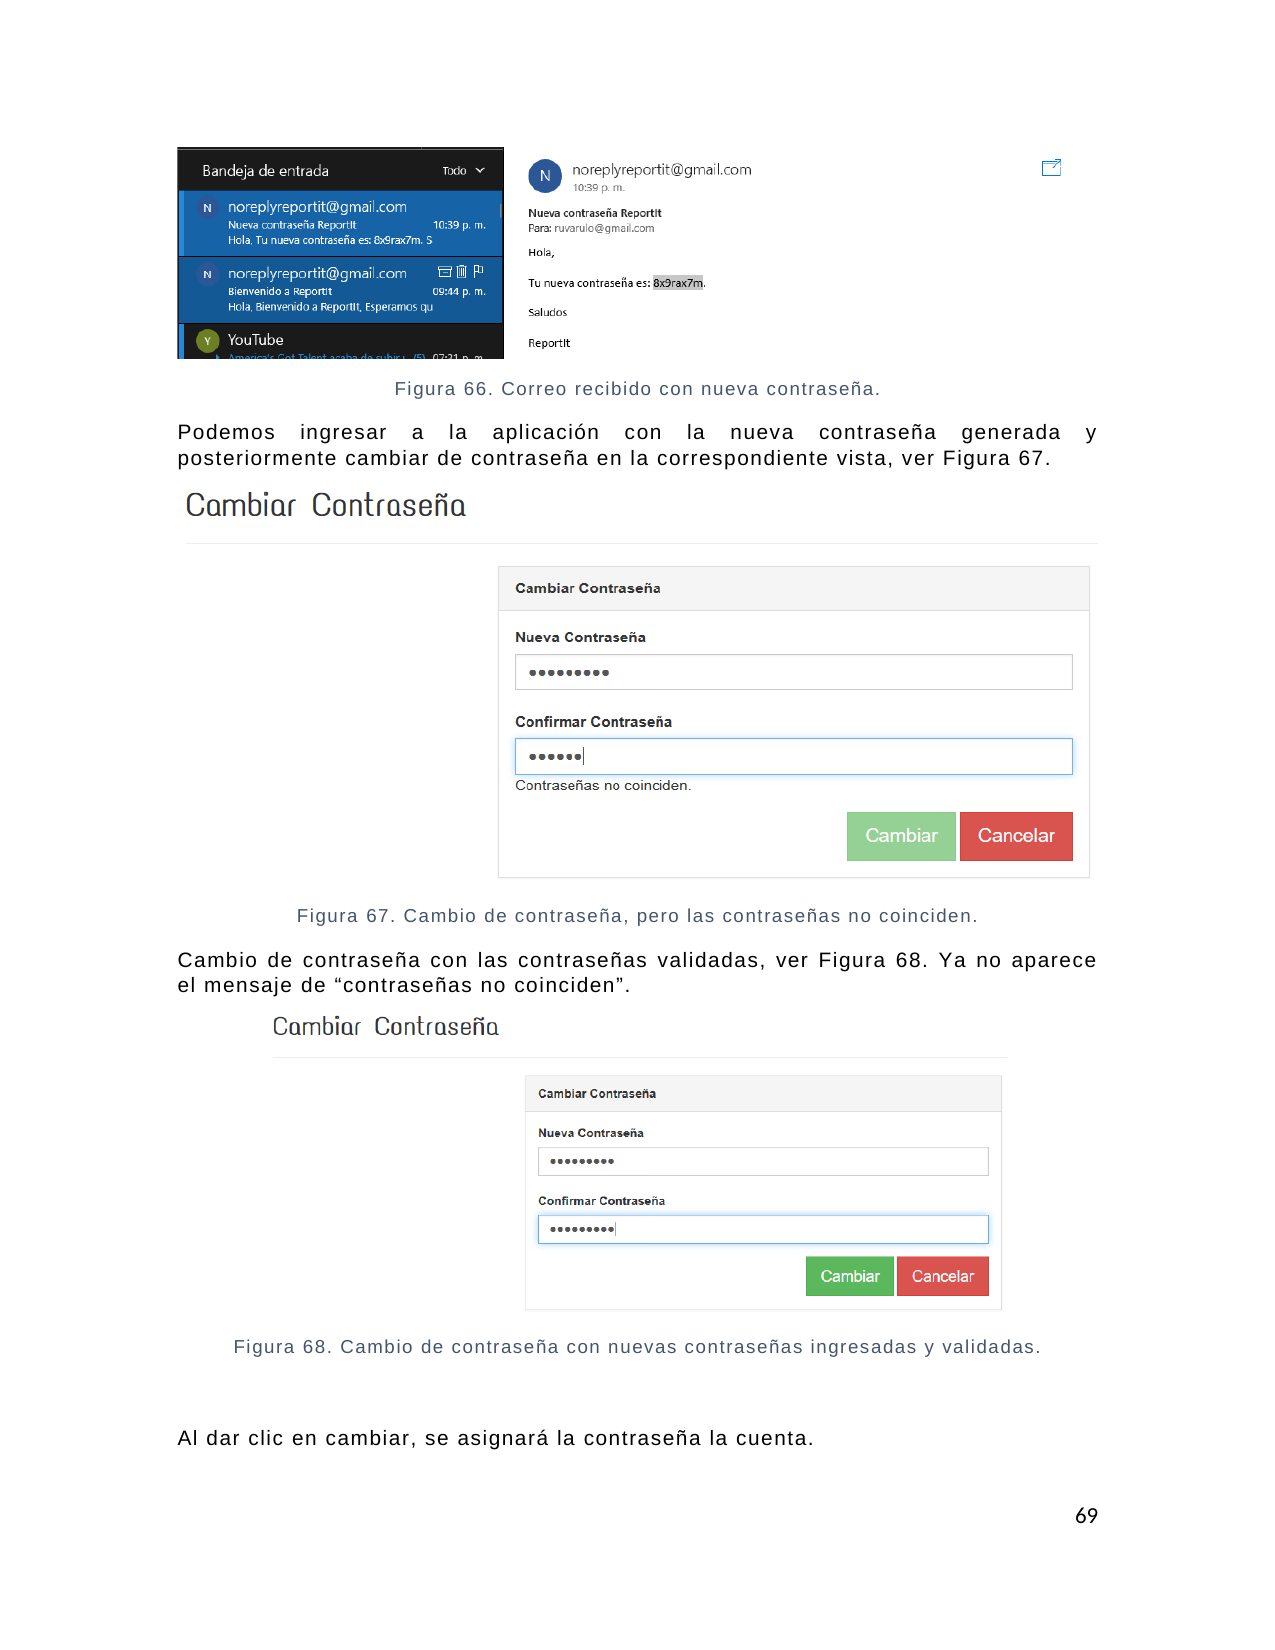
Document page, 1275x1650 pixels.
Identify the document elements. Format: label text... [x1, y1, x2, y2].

text Podemos ingresar a la aplicación con la nueva contraseña generada y posteriormente cambiar de contraseña en la correspondiente vista, ver Figura 67. [177, 420, 1098, 470]
text Cambio de contraseña con las contraseñas validadas, ver Figura 68. Ya no aparece el mensaje de “contraseñas no coinciden”. [177, 947, 1098, 997]
picture [177, 147, 1098, 359]
picture [177, 488, 1098, 887]
text Figura 66. Correo recibido con nueva contraseña. [177, 378, 1098, 399]
text Al dar clic en cambiar, se asignará la contraseña la cuenta. [177, 1426, 1098, 1450]
text Figura 67. Cambio de contraseña, pero las contraseñas no coinciden. [177, 905, 1098, 927]
picture [267, 1015, 1008, 1317]
text Figura 68. Cambio de contraseña con nuevas contraseñas ingresadas y validadas. [177, 1336, 1098, 1357]
